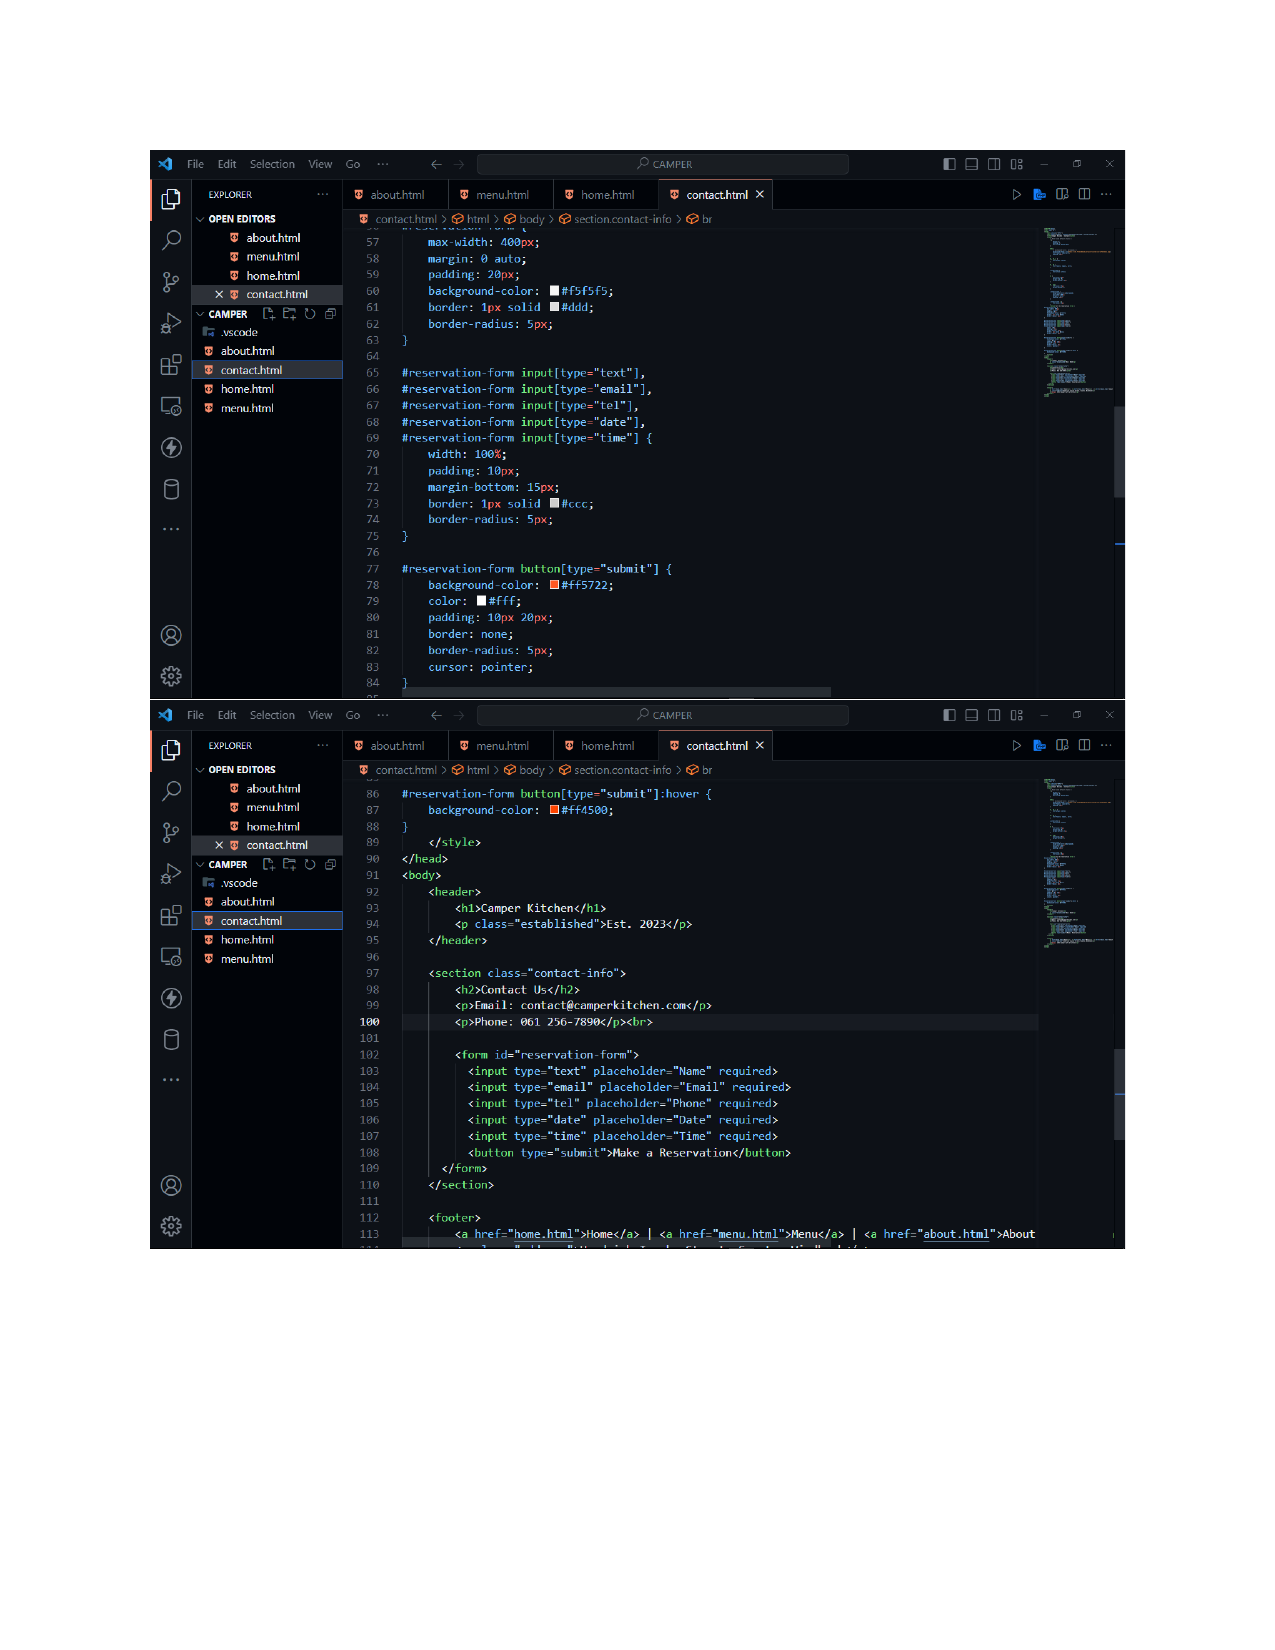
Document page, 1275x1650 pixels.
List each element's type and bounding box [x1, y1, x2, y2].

picture [150, 700, 1125, 1249]
picture [150, 150, 1125, 699]
